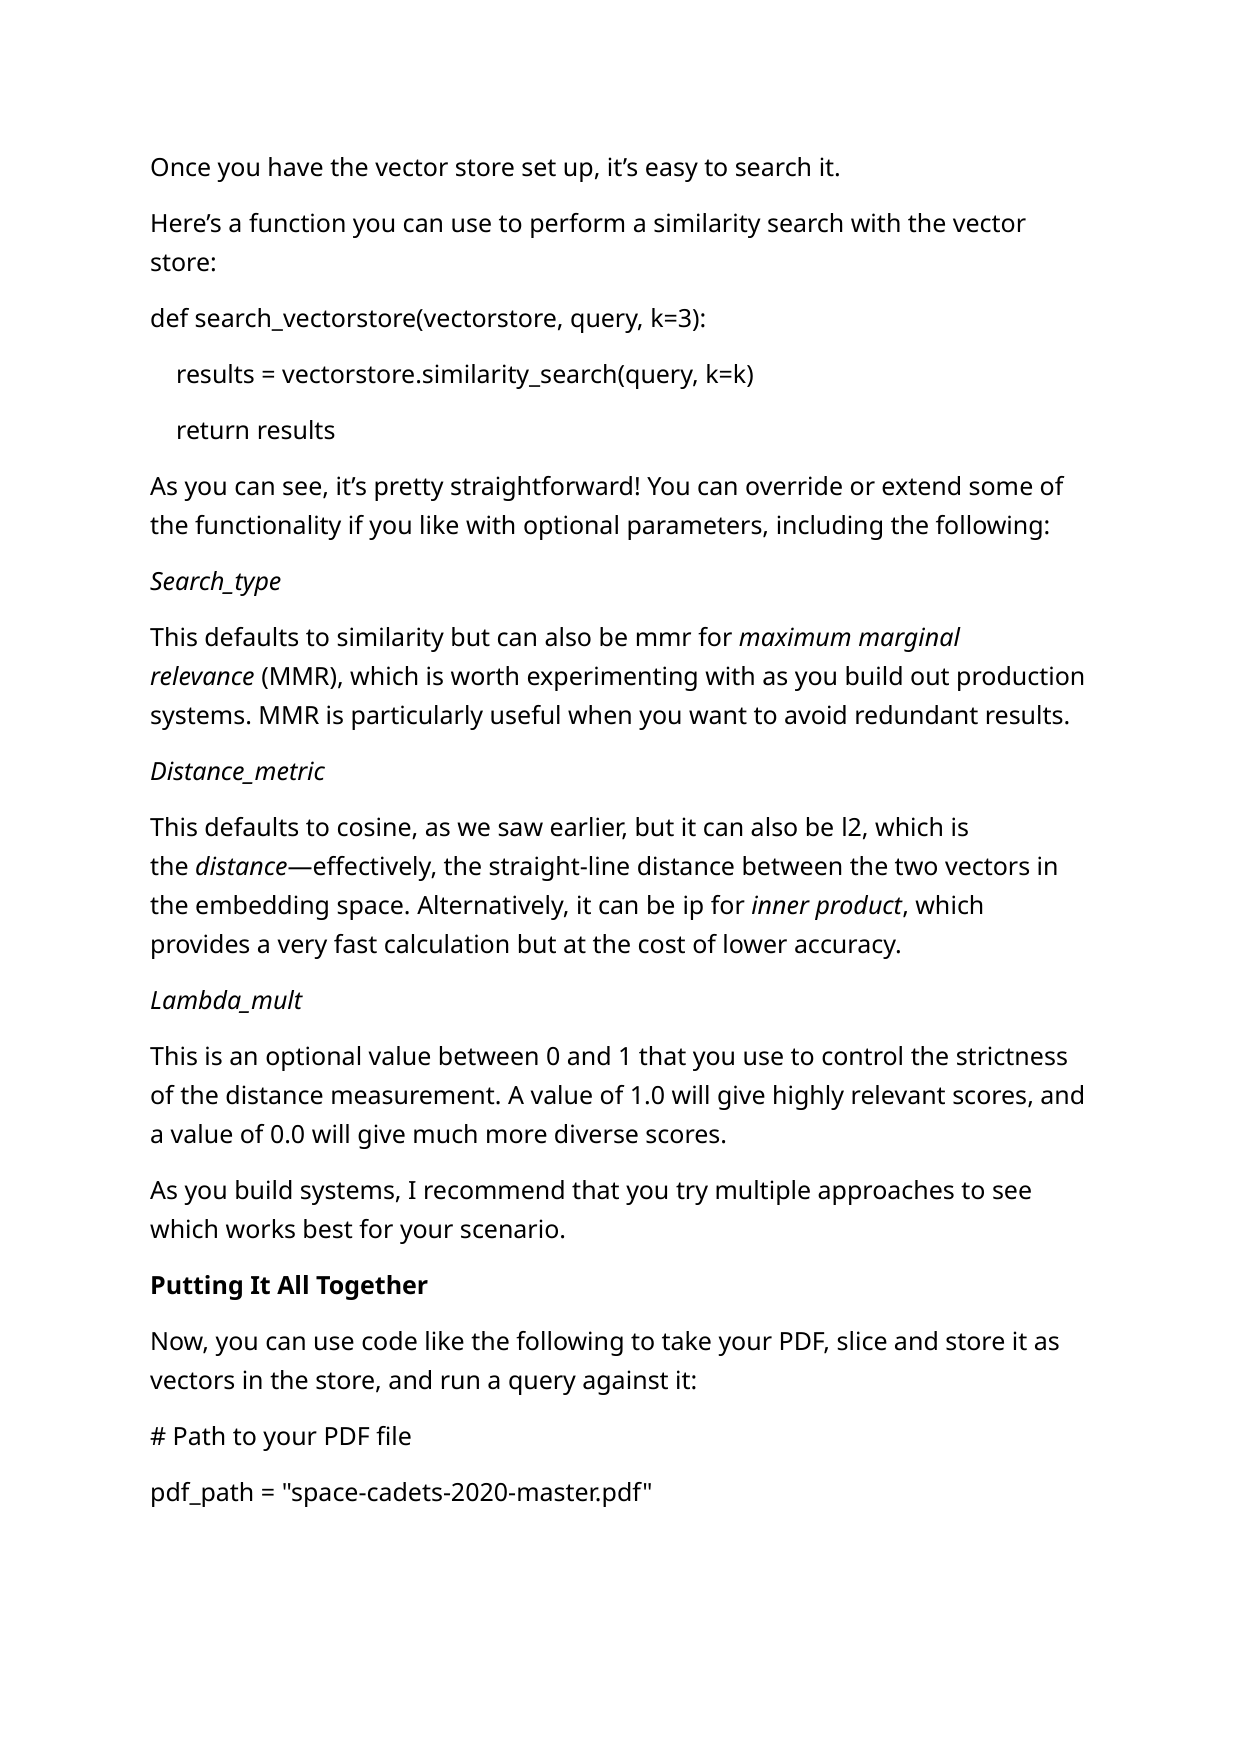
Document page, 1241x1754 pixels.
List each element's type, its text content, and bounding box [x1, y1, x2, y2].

text Lambda_mult [150, 982, 1090, 1017]
text Distance_metric [150, 753, 1090, 787]
text Now, you can use code like the following to take your PDF, slice and store it as vectors in the store, and run a query against it: [150, 1323, 1090, 1397]
text Putting It All Together [150, 1267, 1090, 1302]
text Once you have the vector store set up, it’s easy to search it. [150, 150, 1090, 184]
text pdf_path = "space-cadets-2020-master.pdf" [150, 1474, 1090, 1508]
text def search_vectorstore(vectorstore, query, k=3): [150, 301, 1090, 335]
text Search_type [150, 563, 1090, 597]
text As you can see, it’s pretty straightforward! You can override or extend some of the functionality if you like with optional parameters, including the following: [150, 468, 1090, 542]
text results = vectorstore.similarity_search(query, k=k) [150, 357, 1090, 391]
text This defaults to similarity but can also be mmr for maximum marginal relevance (MMR), which is worth experimenting with as you build out production systems. MMR is particularly useful when you want to avoid redundant results. [150, 619, 1090, 732]
text This is an optional value between 0 and 1 that you use to control the strictness of the distance measurement. A value of 1.0 will give highly relevant scores, and a value of 0.0 will give much more diverse scores. [150, 1038, 1090, 1151]
text This defaults to cosine, as we saw earlier, but it can also be l2, which is the distance—effectively, the straight-line distance between the two vectors in the embedding space. Alternatively, it can be ip for inner product, which provides a very fast calculation but at the cost of lower accuracy. [150, 809, 1090, 961]
text As you build systems, I recommend that you try multiple approaches to see which works best for your scenario. [150, 1172, 1090, 1246]
text # Path to your PDF file [150, 1418, 1090, 1452]
text return results [150, 412, 1090, 447]
text Here’s a function you can use to perform a similarity search with the vector store: [150, 206, 1090, 279]
